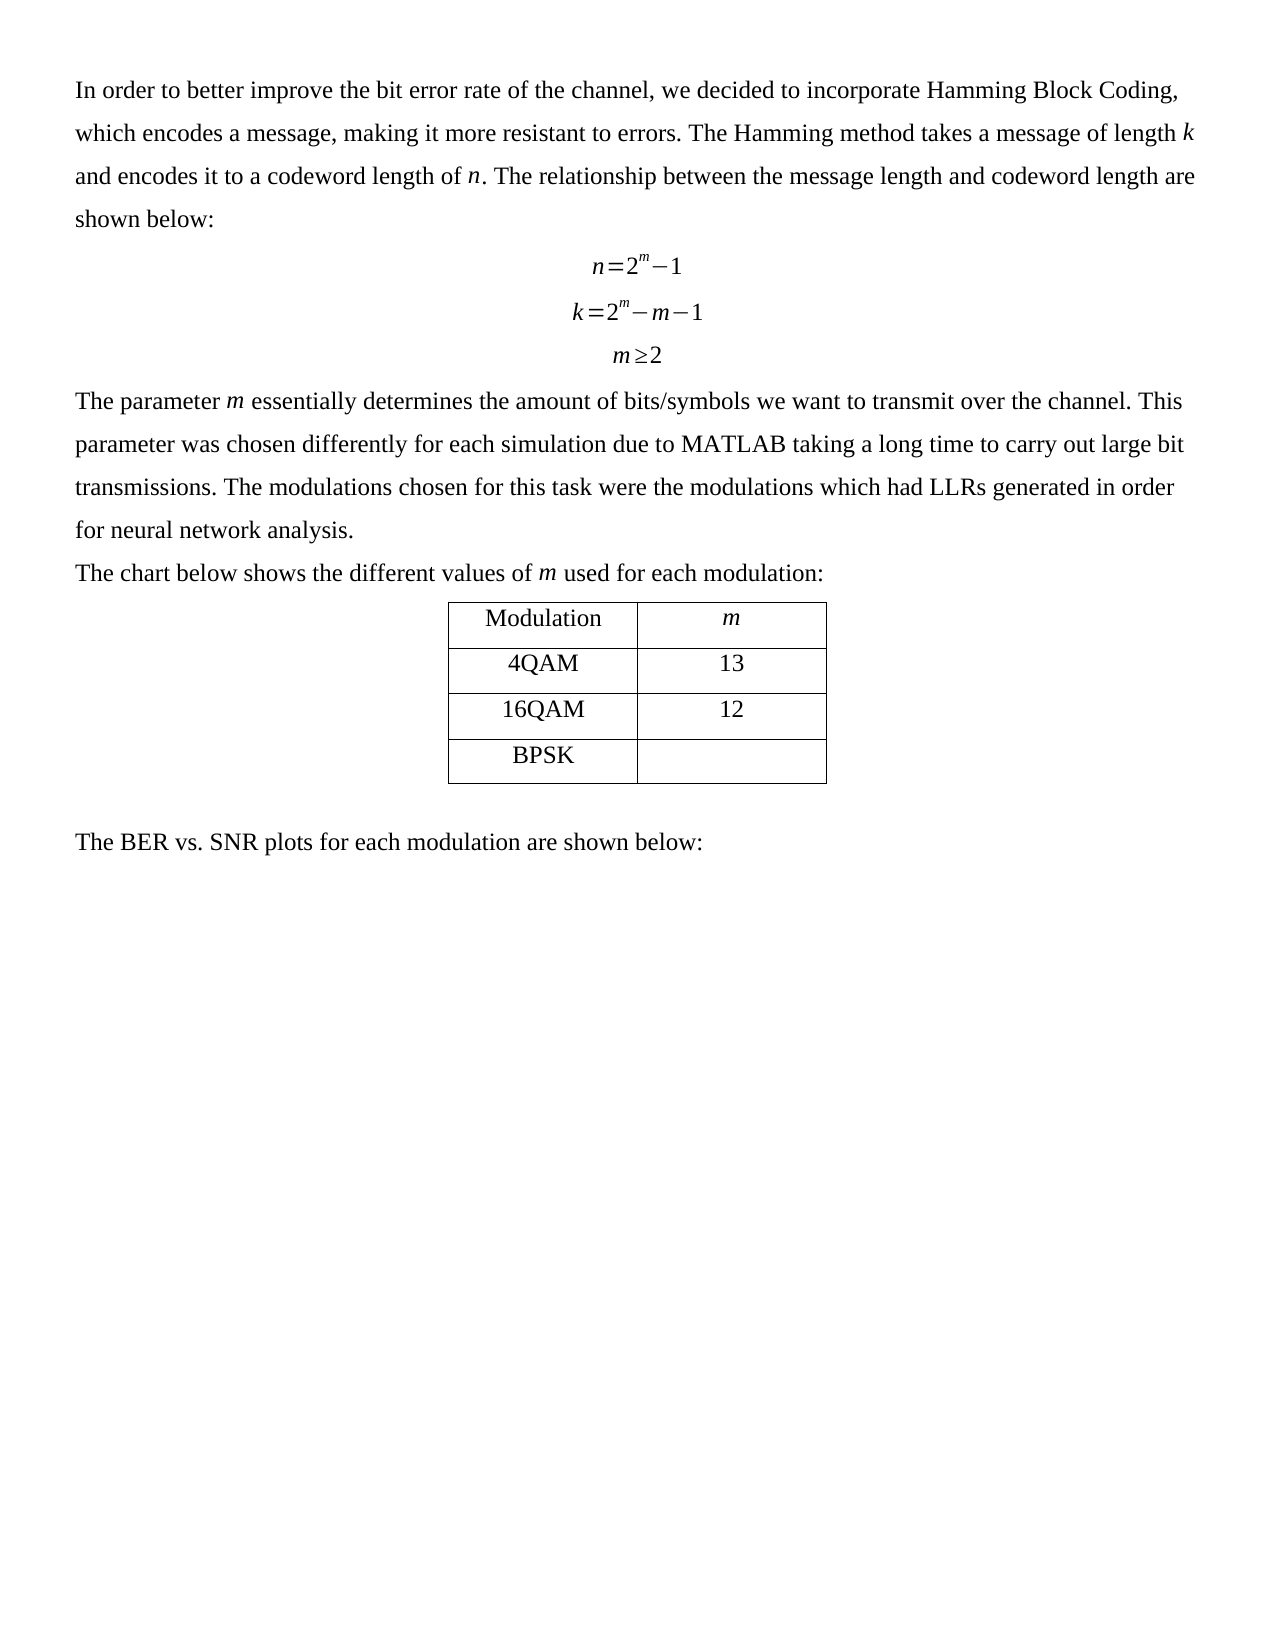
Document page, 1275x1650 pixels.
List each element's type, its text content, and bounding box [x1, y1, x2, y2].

table_cell [638, 694, 826, 739]
table_header [638, 603, 826, 647]
table_cell [638, 740, 826, 783]
text The chart below shows the different values of used for each modulation: [75, 558, 1200, 587]
table_cell 4QAM [449, 649, 637, 693]
table_cell BPSK [449, 740, 637, 783]
text In order to better improve the bit error rate of the channel, we decided to incorporate Hamming Block Coding, which encodes a message, making it more resistant to errors. The Hamming method takes a message of length and encodes it to a codeword length of . The relationship between the message length and codeword length are shown below: [75, 75, 1200, 233]
text The BER vs. SNR plots for each modulation are shown below: [75, 827, 1200, 856]
table_cell 16QAM [449, 694, 637, 739]
table_cell [638, 649, 826, 693]
table_header Modulation [449, 603, 637, 647]
text The parameter essentially determines the amount of bits/symbols we want to transmit over the channel. This parameter was chosen differently for each simulation due to MATLAB taking a long time to carry out large bit transmissions. The modulations chosen for this task were the modulations which had LLRs generated in order for neural network analysis. [75, 386, 1200, 544]
